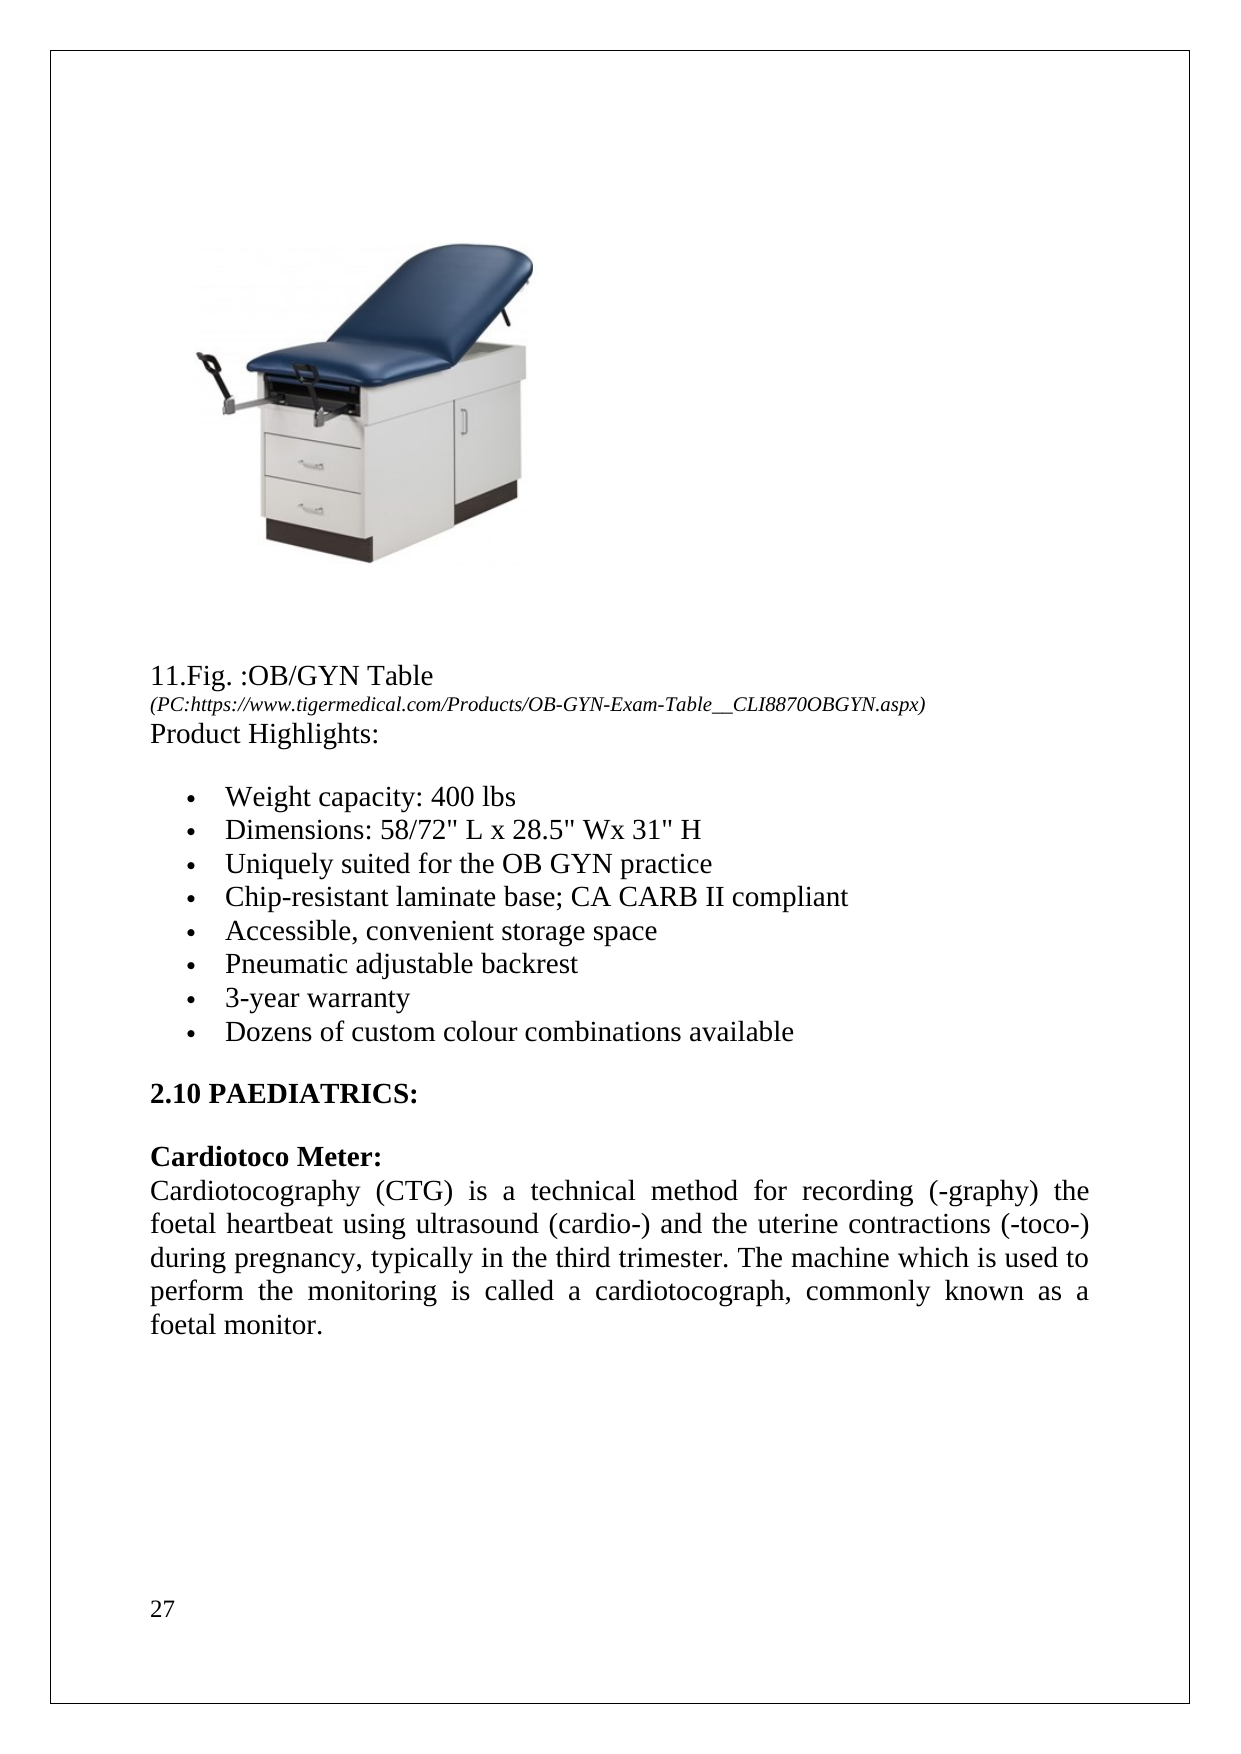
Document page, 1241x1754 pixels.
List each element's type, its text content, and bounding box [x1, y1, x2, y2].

list Weight capacity: 400 lbs [187, 779, 1090, 812]
picture [150, 150, 578, 659]
text Cardiotoco Meter: [150, 1139, 1090, 1173]
list Chip-resistant laminate base; CA CARB II compliant [187, 879, 1090, 913]
text Cardiotocography (CTG) is a technical method for recording (-graphy) the foetal heartbeat using ultrasound (cardio-) and the uterine contractions (-toco-) during pregnancy, typically in the third trimester. The machine which is used to perform the monitoring is called a cardiotocograph, commonly known as a foetal monitor. [150, 1173, 1090, 1340]
text (PC:https://www.tigermedical.com/Products/OB-GYN-Exam-Table__CLI8870OBGYN.aspx) [150, 692, 1090, 716]
text 2.10 PAEDIATRICS: [150, 1076, 1090, 1110]
list Pneumatic adjustable backrest [187, 947, 1090, 980]
list Uniquely suited for the OB GYN practice [187, 846, 1090, 879]
list 3-year warranty [187, 980, 1090, 1014]
list Dimensions: 58/72" L x 28.5" Wx 31" H [187, 812, 1090, 846]
text 11.Fig. :OB/GYN Table [150, 658, 1090, 692]
text Product Highlights: [150, 716, 1090, 750]
list Dozens of custom colour combinations available [187, 1014, 1090, 1047]
list Accessible, convenient storage space [187, 913, 1090, 947]
